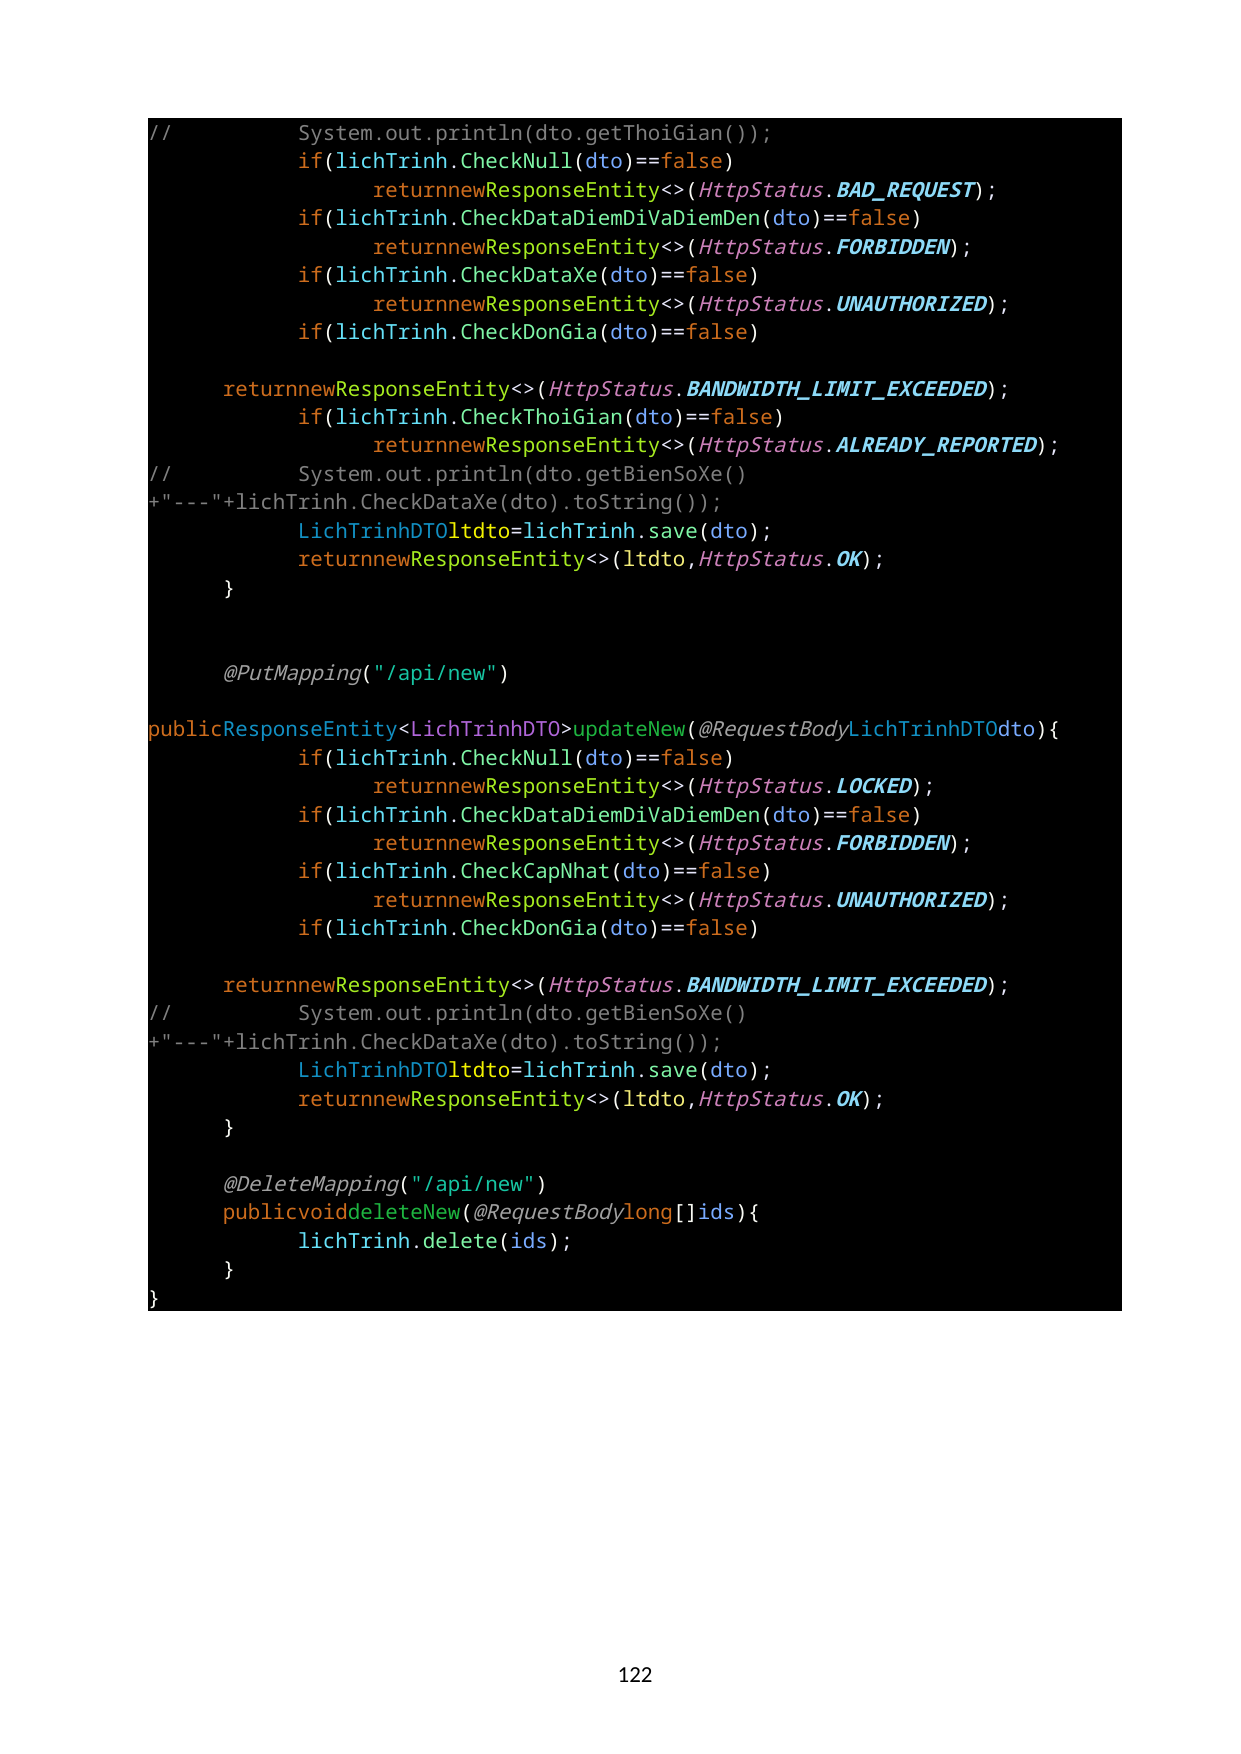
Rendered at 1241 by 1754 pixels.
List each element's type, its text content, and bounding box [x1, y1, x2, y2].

text if(lichTrinh.CheckDataXe(dto)==false) [148, 260, 1122, 289]
text returnnewResponseEntity<>(ltdto,HttpStatus.OK); [148, 1084, 1122, 1112]
text } [148, 1283, 1122, 1311]
text // System.out.println(dto.getBienSoXe()+"---"+lichTrinh.CheckDataXe(dto).toString()); [148, 459, 1122, 516]
text if(lichTrinh.CheckDonGia(dto)==false) [148, 913, 1122, 942]
text // System.out.println(dto.getBienSoXe()+"---"+lichTrinh.CheckDataXe(dto).toString()); [148, 998, 1122, 1055]
text lichTrinh.delete(ids); [148, 1226, 1122, 1254]
text returnnewResponseEntity<>(HttpStatus.FORBIDDEN); [148, 232, 1122, 260]
text // System.out.println(dto.getThoiGian()); [148, 118, 1122, 147]
text returnnewResponseEntity<>(HttpStatus.BAD_REQUEST); [148, 175, 1122, 203]
text publicResponseEntity<LichTrinhDTO>updateNew(@RequestBodyLichTrinhDTOdto){ [148, 686, 1122, 743]
text returnnewResponseEntity<>(HttpStatus.ALREADY_REPORTED); [148, 431, 1122, 459]
text returnnewResponseEntity<>(HttpStatus.FORBIDDEN); [148, 828, 1122, 857]
text } [148, 1254, 1122, 1283]
text LichTrinhDTOltdto=lichTrinh.save(dto); [148, 1055, 1122, 1084]
text if(lichTrinh.CheckCapNhat(dto)==false) [148, 857, 1122, 885]
text returnnewResponseEntity<>(ltdto,HttpStatus.OK); [148, 544, 1122, 573]
text } [148, 573, 1122, 601]
text LichTrinhDTOltdto=lichTrinh.save(dto); [148, 516, 1122, 544]
text returnnewResponseEntity<>(HttpStatus.LOCKED); [148, 771, 1122, 800]
text @PutMapping("/api/new") [148, 658, 1122, 686]
text if(lichTrinh.CheckDonGia(dto)==false) [148, 317, 1122, 346]
text if(lichTrinh.CheckNull(dto)==false) [148, 147, 1122, 175]
text if(lichTrinh.CheckDataDiemDiVaDiemDen(dto)==false) [148, 800, 1122, 828]
text publicvoiddeleteNew(@RequestBodylong[]ids){ [148, 1197, 1122, 1226]
text returnnewResponseEntity<>(HttpStatus.BANDWIDTH_LIMIT_EXCEEDED); [148, 942, 1122, 998]
text @DeleteMapping("/api/new") [148, 1169, 1122, 1197]
text if(lichTrinh.CheckDataDiemDiVaDiemDen(dto)==false) [148, 203, 1122, 232]
text returnnewResponseEntity<>(HttpStatus.UNAUTHORIZED); [148, 289, 1122, 317]
text if(lichTrinh.CheckThoiGian(dto)==false) [148, 402, 1122, 431]
text returnnewResponseEntity<>(HttpStatus.UNAUTHORIZED); [148, 885, 1122, 913]
text } [148, 1112, 1122, 1141]
text returnnewResponseEntity<>(HttpStatus.BANDWIDTH_LIMIT_EXCEEDED); [148, 346, 1122, 402]
text if(lichTrinh.CheckNull(dto)==false) [148, 743, 1122, 771]
